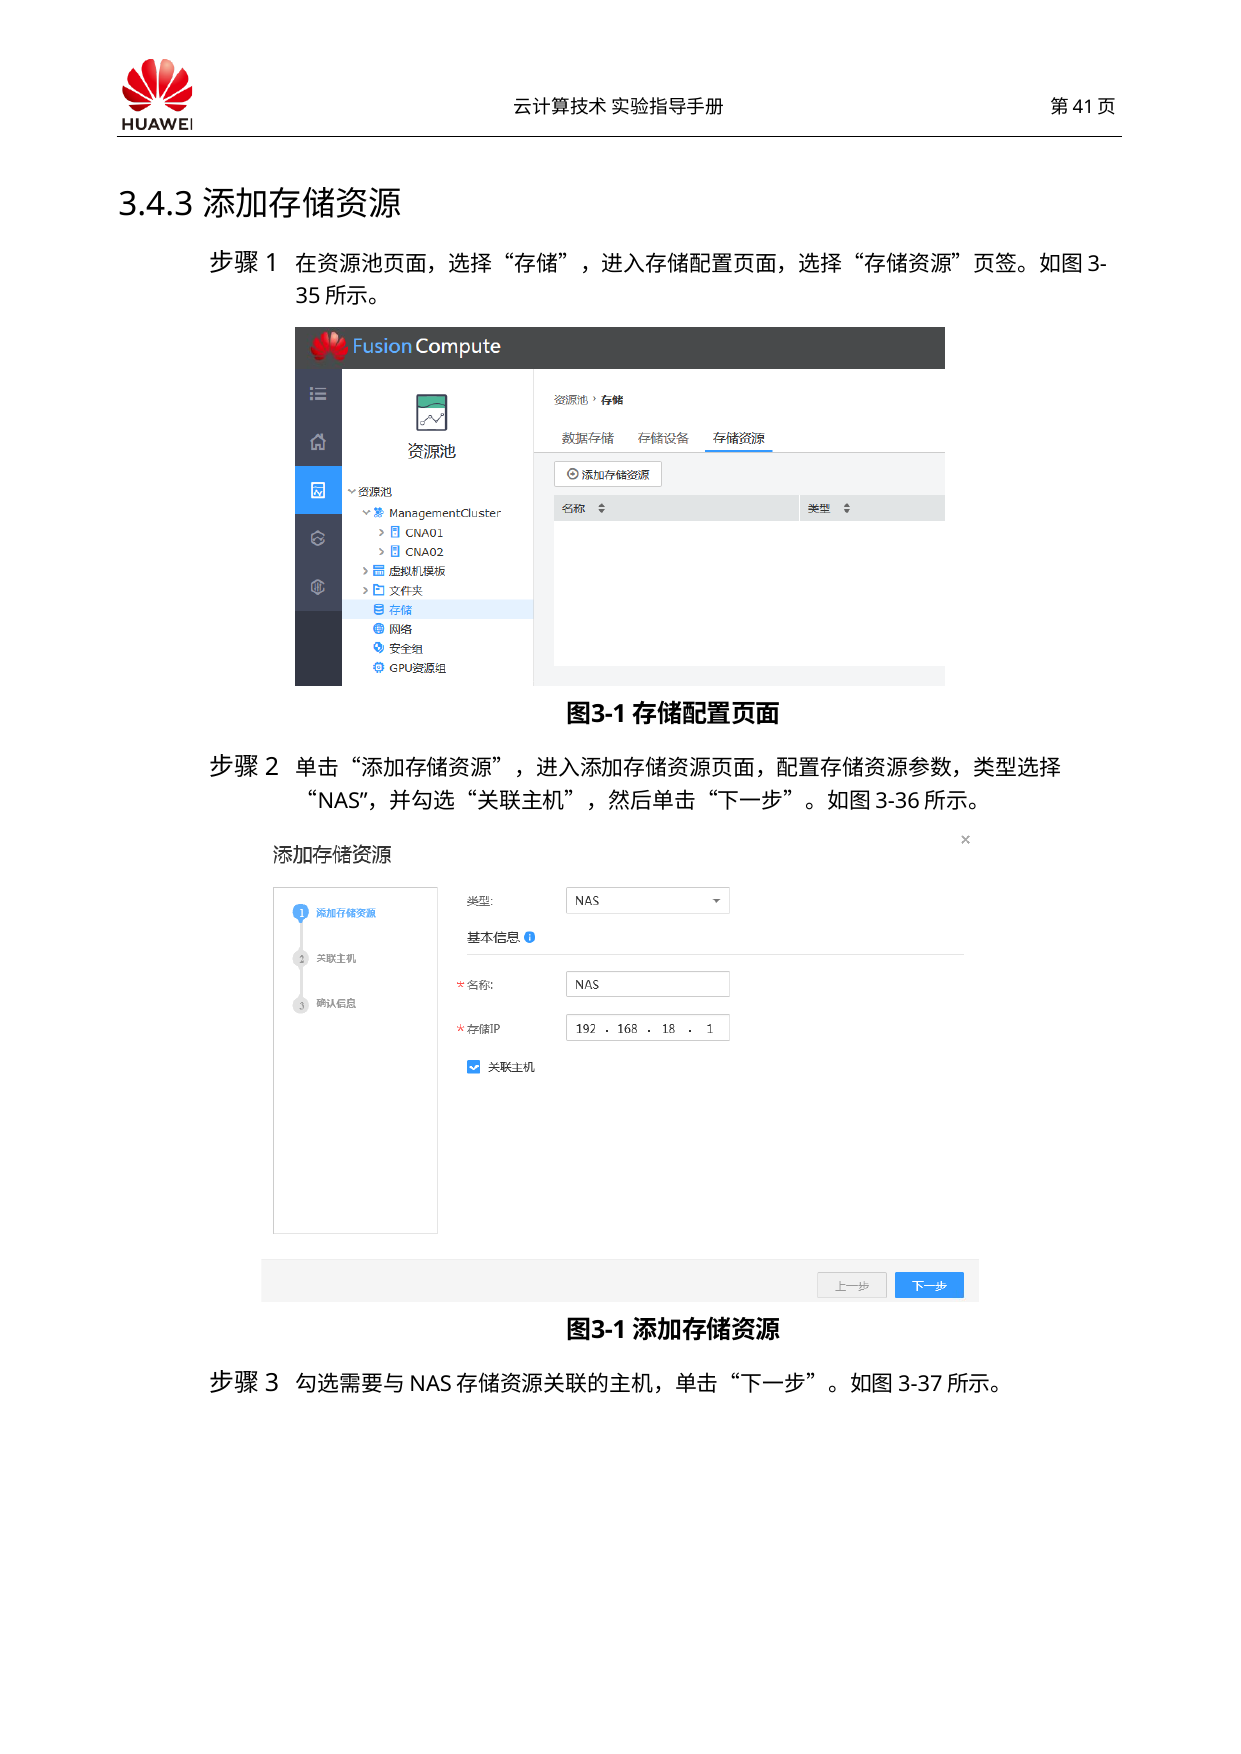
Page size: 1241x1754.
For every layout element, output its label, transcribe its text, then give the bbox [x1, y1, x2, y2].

text 勾选需要与NAS存储资源关联的主机，单击“下一步”。如图3-37所示。 [279, 1362, 1122, 1398]
subtitle 添加存储资源 [118, 177, 1122, 226]
picture [122, 59, 193, 130]
text 单击“添加存储资源”，进入添加存储资源页面，配置存储资源参数，类型选择“NAS”，并勾选“关联主机”，然后单击“下一步”。如图3-36所示。 [279, 747, 1122, 814]
text 在资源池页面，选择“存储”，进入存储配置页面，选择“存储资源”页签。如图3-35所示。 [279, 242, 1122, 310]
text 存储配置页面 [224, 694, 1122, 730]
text 添加存储资源 [224, 1309, 1122, 1346]
